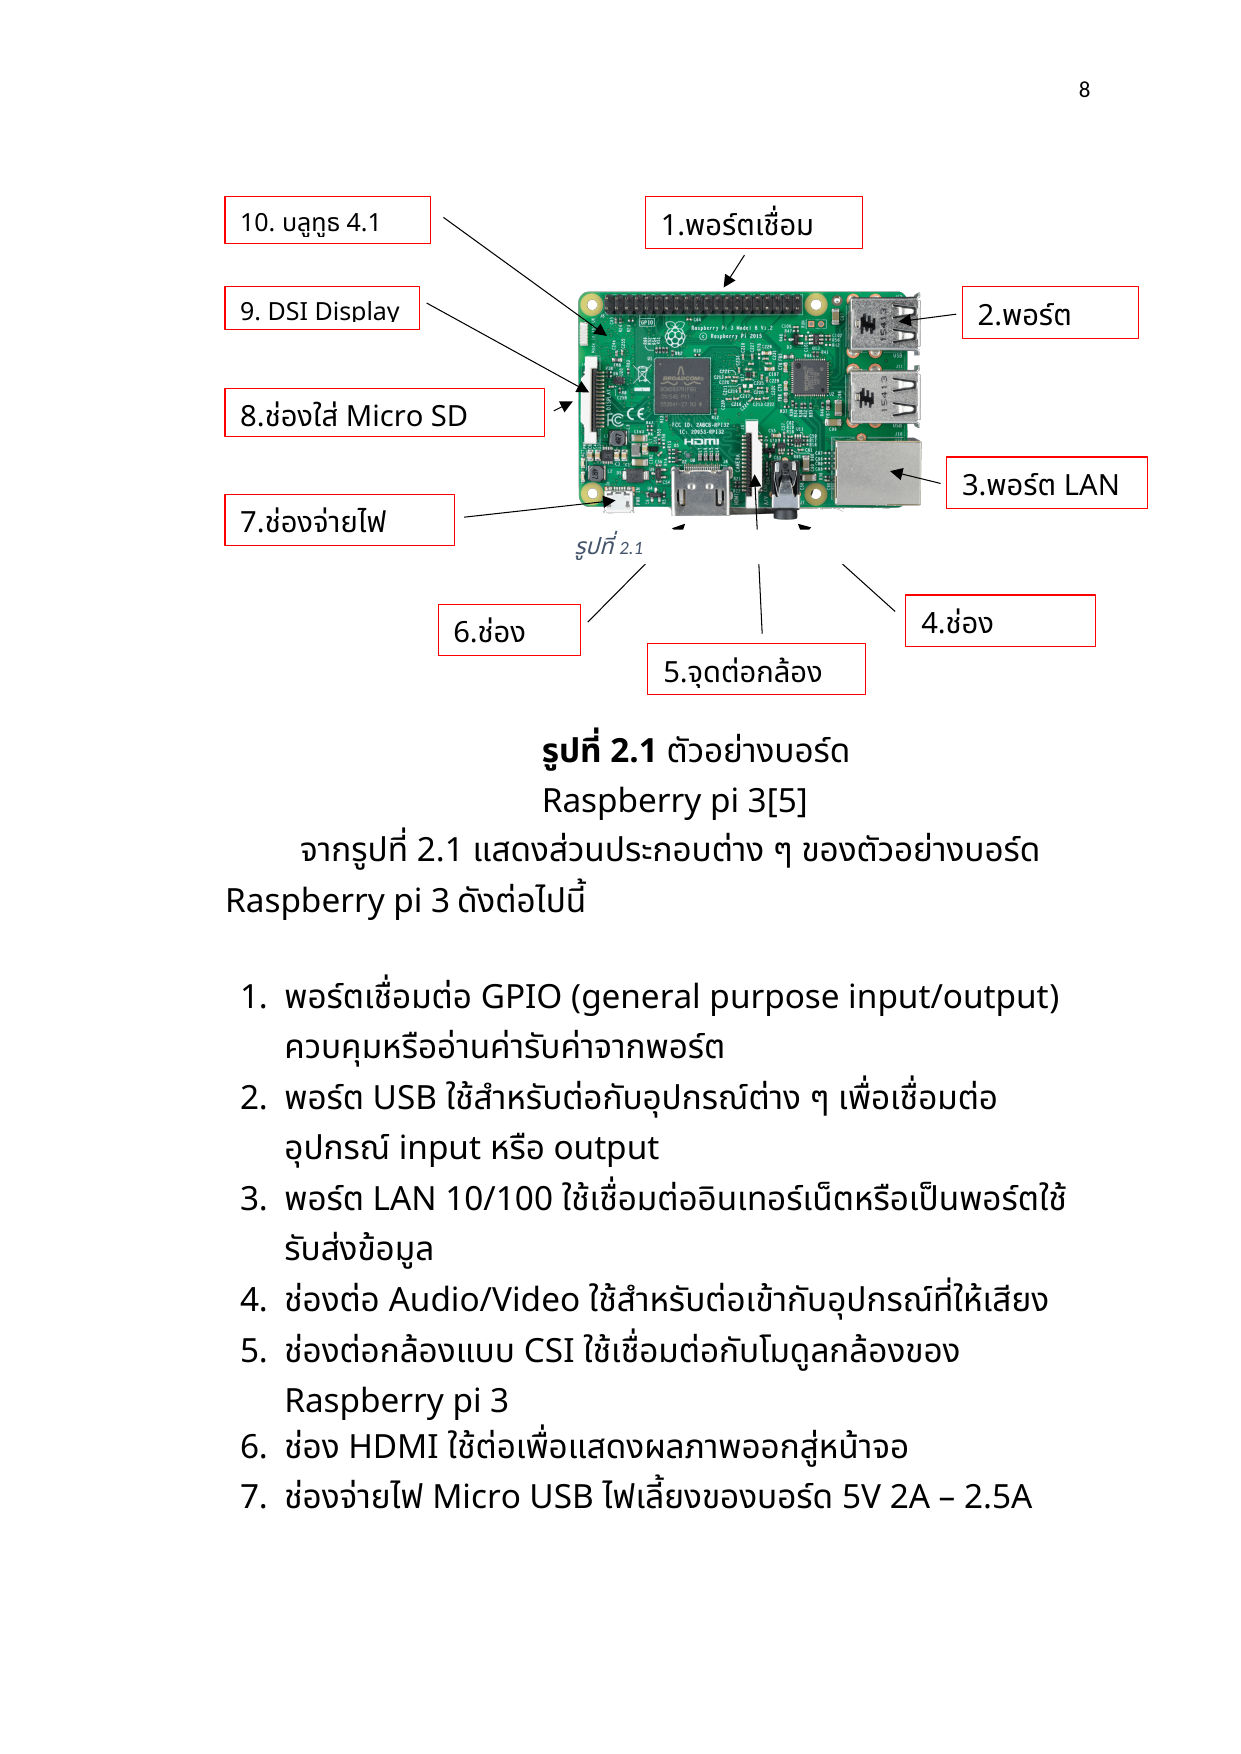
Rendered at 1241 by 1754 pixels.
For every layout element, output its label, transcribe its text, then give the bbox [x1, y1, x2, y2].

list พอร์ตเชื่อมต่อ GPIO (general purpose input/output) ควบคุมหรืออ่านค่ารับค่าจากพอร์ต [240, 972, 1090, 1073]
list ช่อง HDMI ใช้ต่อเพื่อแสดงผลภาพออกสู่หน้าจอ [240, 1422, 1090, 1473]
picture [574, 288, 923, 521]
list พอร์ต LAN 10/100 ใช้เชื่อมต่ออินเทอร์เน็ตหรือเป็นพอร์ตใช้รับส่งข้อมูล [240, 1175, 1090, 1276]
list ช่องต่อ Audio/Video ใช้สำหรับต่อเข้ากับอุปกรณ์ที่ให้เสียง [240, 1276, 1090, 1326]
list ช่องจ่ายไฟ Micro USB ไฟเลี้ยงของบอร์ด 5V 2A – 2.5A [240, 1473, 1090, 1524]
list ช่องต่อกล้องแบบ CSI ใช้เชื่อมต่อกับโมดูลกล้องของ Raspberry pi 3 [240, 1326, 1090, 1422]
text จากรูปที่ 2.1 แสดงส่วนประกอบต่าง ๆ ของตัวอย่างบอร์ด Raspberry pi 3ดังต่อไปนี้ [225, 826, 1090, 927]
list พอร์ต USB ใช้สำหรับต่อกับอุปกรณ์ต่าง ๆ เพื่อเชื่อมต่ออุปกรณ์ input หรือ output [240, 1073, 1090, 1175]
